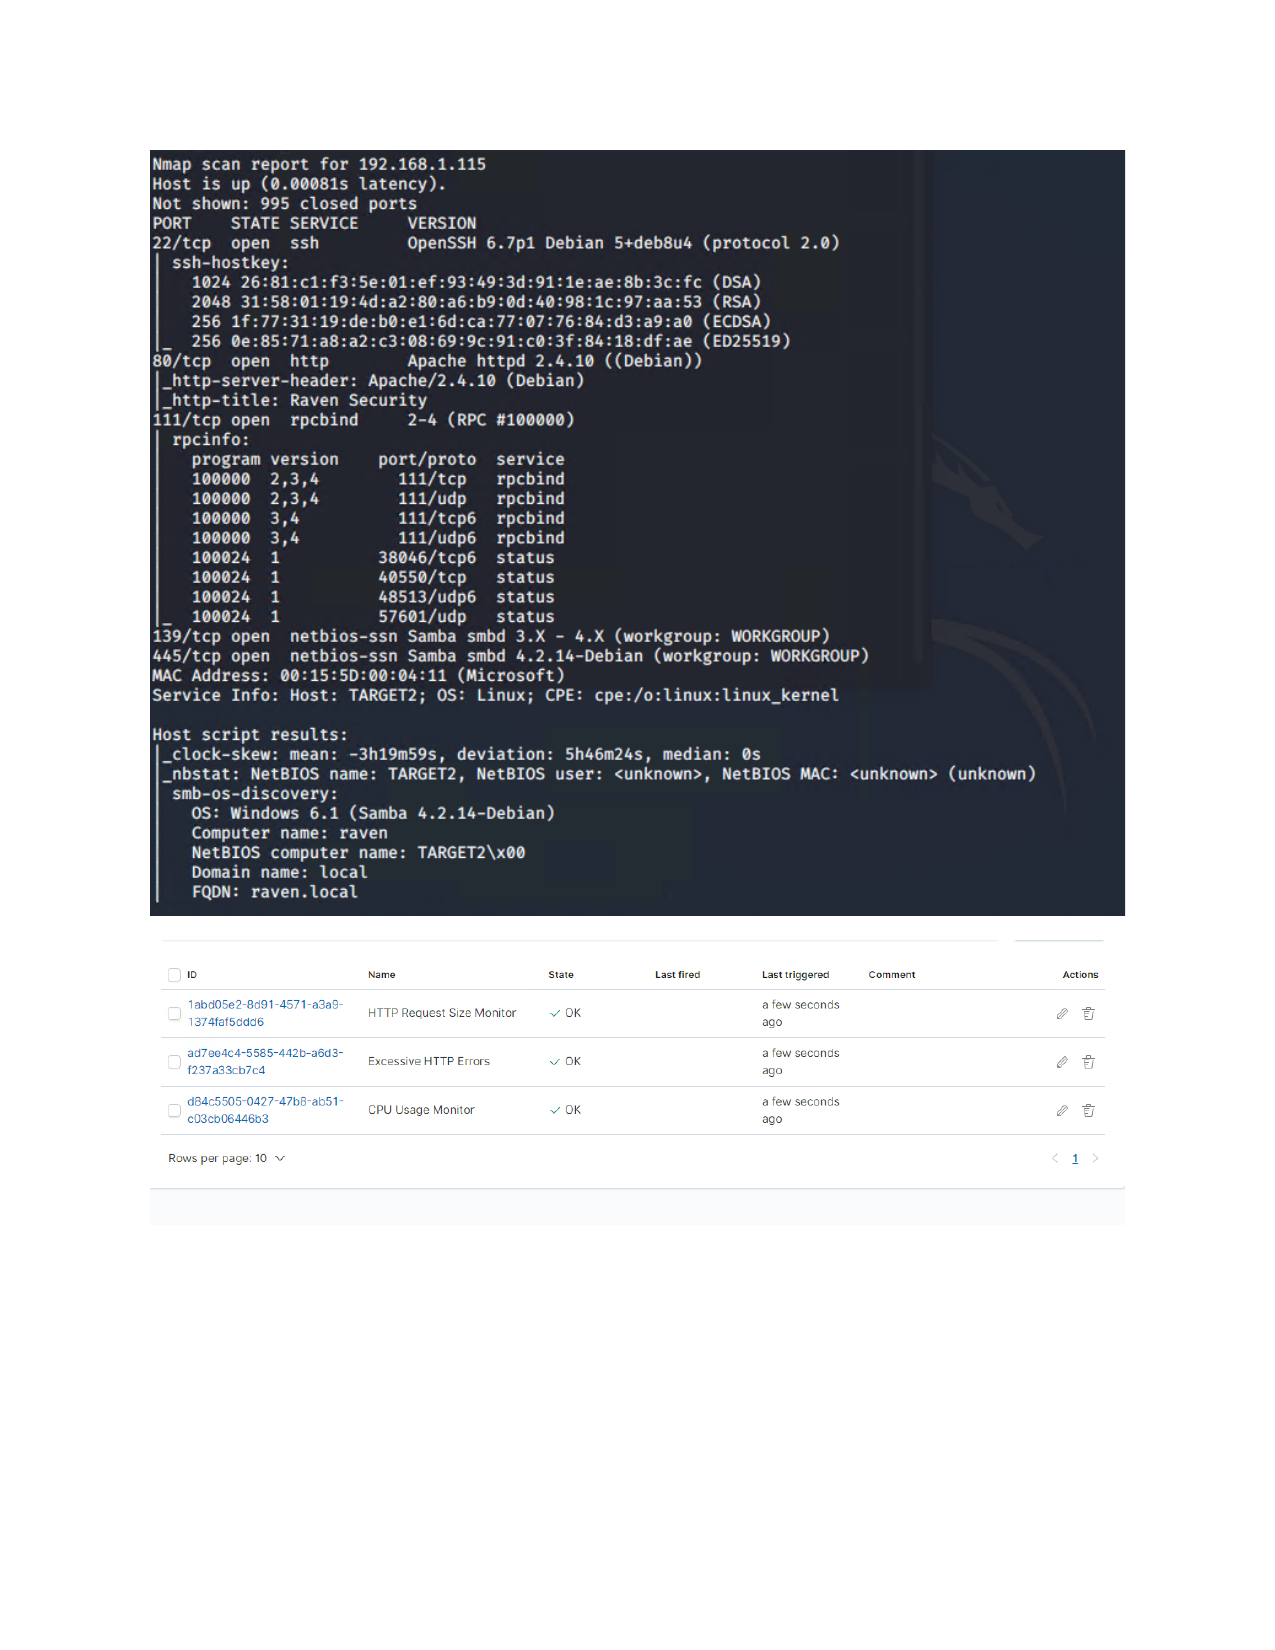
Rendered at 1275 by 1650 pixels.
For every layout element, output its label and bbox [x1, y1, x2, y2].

picture [150, 150, 1125, 916]
picture [150, 940, 1125, 1225]
